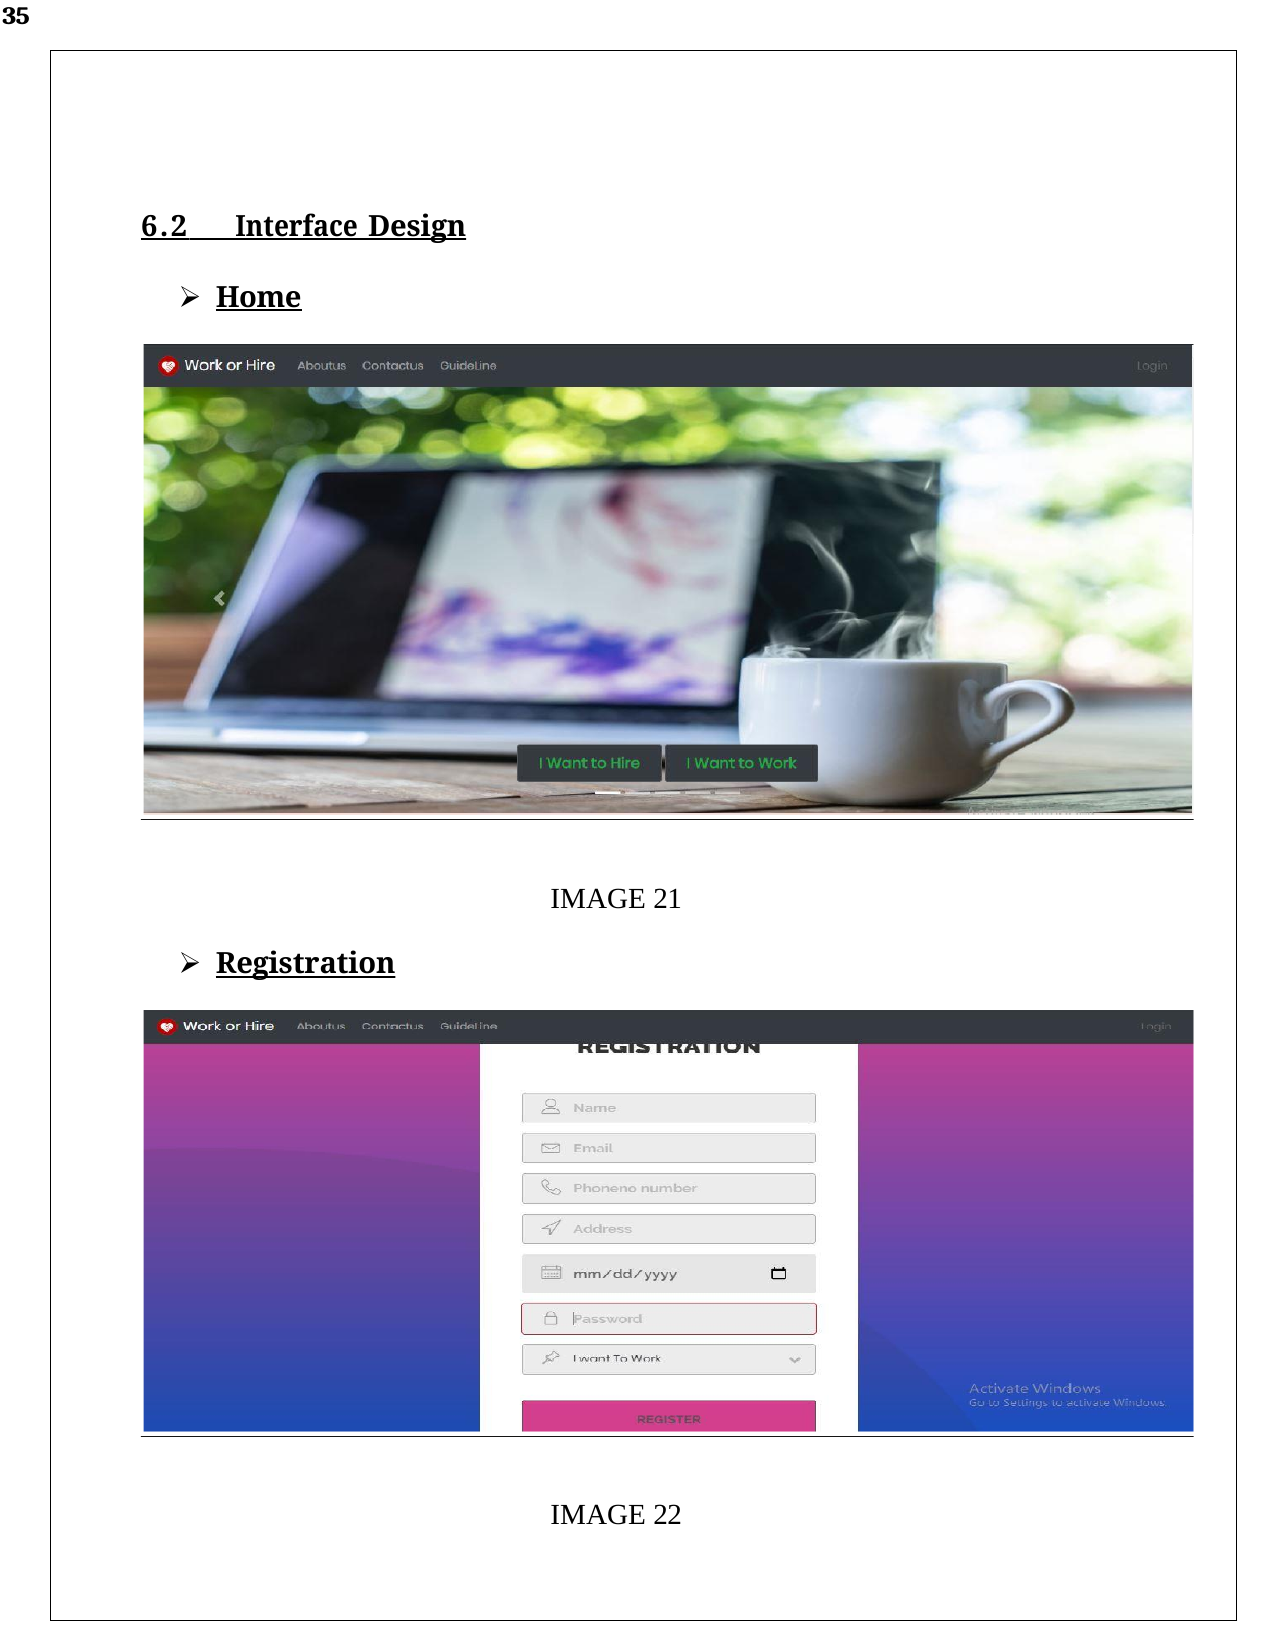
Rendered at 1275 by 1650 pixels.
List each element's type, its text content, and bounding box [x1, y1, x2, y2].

text IMAGE 21 [75, 881, 1157, 914]
subtitle Registration [178, 943, 1236, 982]
subtitle Interface Design [141, 205, 1236, 244]
picture [140, 344, 1194, 820]
list Home [178, 276, 1236, 316]
text IMAGE 22 [75, 1497, 1157, 1531]
picture [140, 1010, 1194, 1437]
